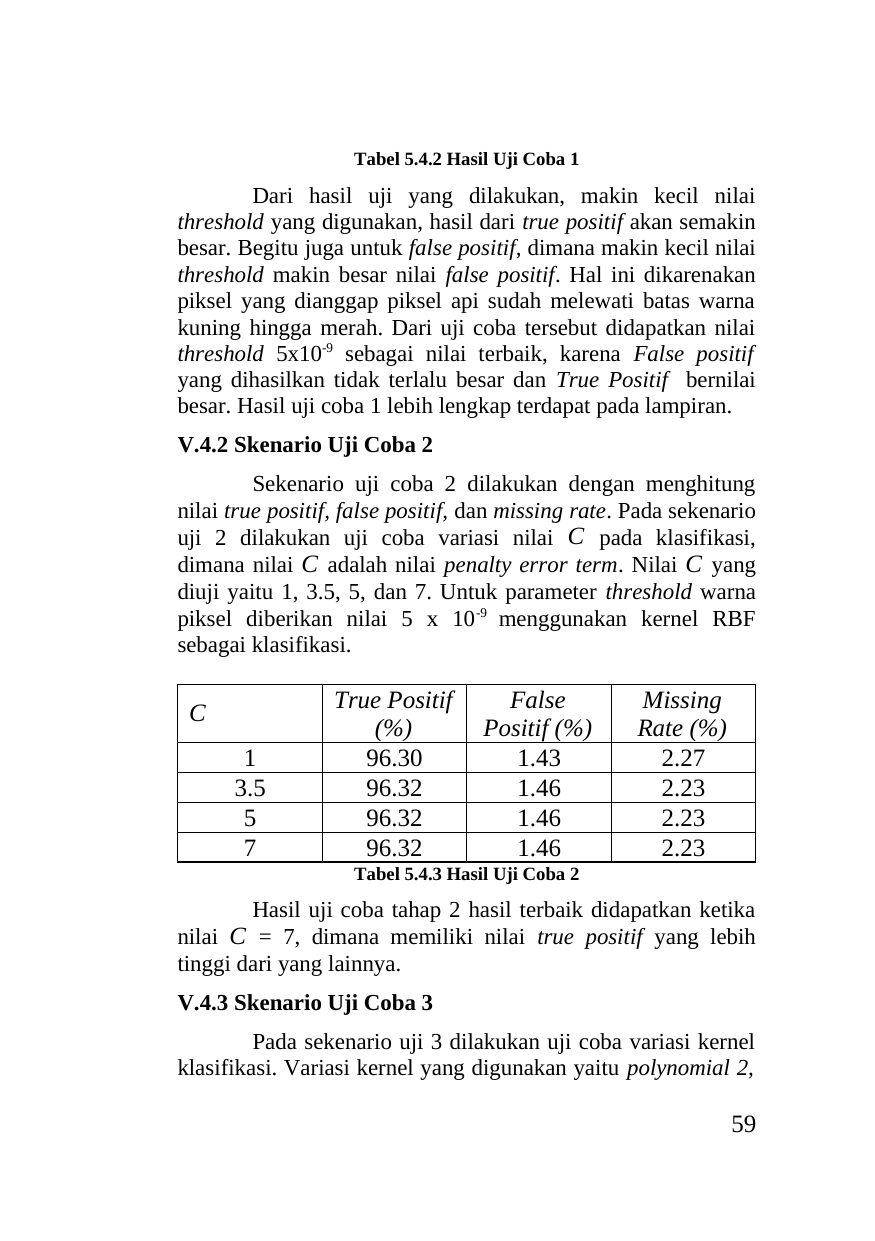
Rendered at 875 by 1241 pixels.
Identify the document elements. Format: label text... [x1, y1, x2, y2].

table_cell 96.32 [323, 833, 466, 861]
text Dari hasil uji yang dilakukan, makin kecil nilai threshold yang digunakan, hasil dari true positif akan semakin besar. Begitu juga untuk false positif, dimana makin kecil nilai threshold makin besar nilai false positif. Hal ini dikarenakan piksel yang dianggap piksel api sudah melewati batas warna kuning hingga merah. Dari uji coba tersebut didapatkan nilai threshold 5x10-9 sebagai nilai terbaik, karena False positif yang dihasilkan tidak terlalu besar dan True Positif bernilai besar. Hasil uji coba 1 lebih lengkap terdapat pada lampiran. [177, 182, 756, 419]
table_header False Positif (%) [467, 685, 611, 742]
table_cell 2.23 [612, 833, 755, 861]
table_cell 96.32 [323, 773, 466, 802]
table_cell 1.43 [467, 743, 611, 772]
table_cell 96.32 [323, 803, 466, 832]
table_cell 3.5 [178, 773, 322, 802]
table_header Missing Rate (%) [612, 685, 755, 742]
table_cell 5 [178, 803, 322, 832]
table_header True Positif (%) [323, 685, 466, 742]
table_cell 96.30 [323, 743, 466, 772]
table_cell 2.23 [612, 803, 755, 832]
table_cell 1.46 [467, 773, 611, 802]
table_cell 1.46 [467, 803, 611, 832]
table_cell 1 [178, 743, 322, 772]
table_header [178, 685, 322, 742]
table_cell 2.23 [612, 773, 755, 802]
subtitle Skenario Uji Coba 3 [177, 989, 756, 1016]
subtitle Skenario Uji Coba 2 [177, 431, 756, 458]
text Hasil uji coba tahap 2 hasil terbaik didapatkan ketika nilai = 7, dimana memiliki nilai true positif yang lebih tinggi dari yang lainnya. [177, 896, 756, 977]
table_cell 2.27 [612, 743, 755, 772]
table_cell 7 [178, 833, 322, 861]
text Sekenario uji coba 2 dilakukan dengan menghitung nilai true positif, false positif, dan missing rate. Pada sekenario uji 2 dilakukan uji coba variasi nilai pada klasifikasi, dimana nilai adalah nilai penalty error term. Nilai yang diuji yaitu 1, 3.5, 5, dan 7. Untuk parameter threshold warna piksel diberikan nilai 5 x 10-9 menggunakan kernel RBF sebagai klasifikasi. [177, 470, 756, 657]
table_cell 1.46 [467, 833, 611, 861]
